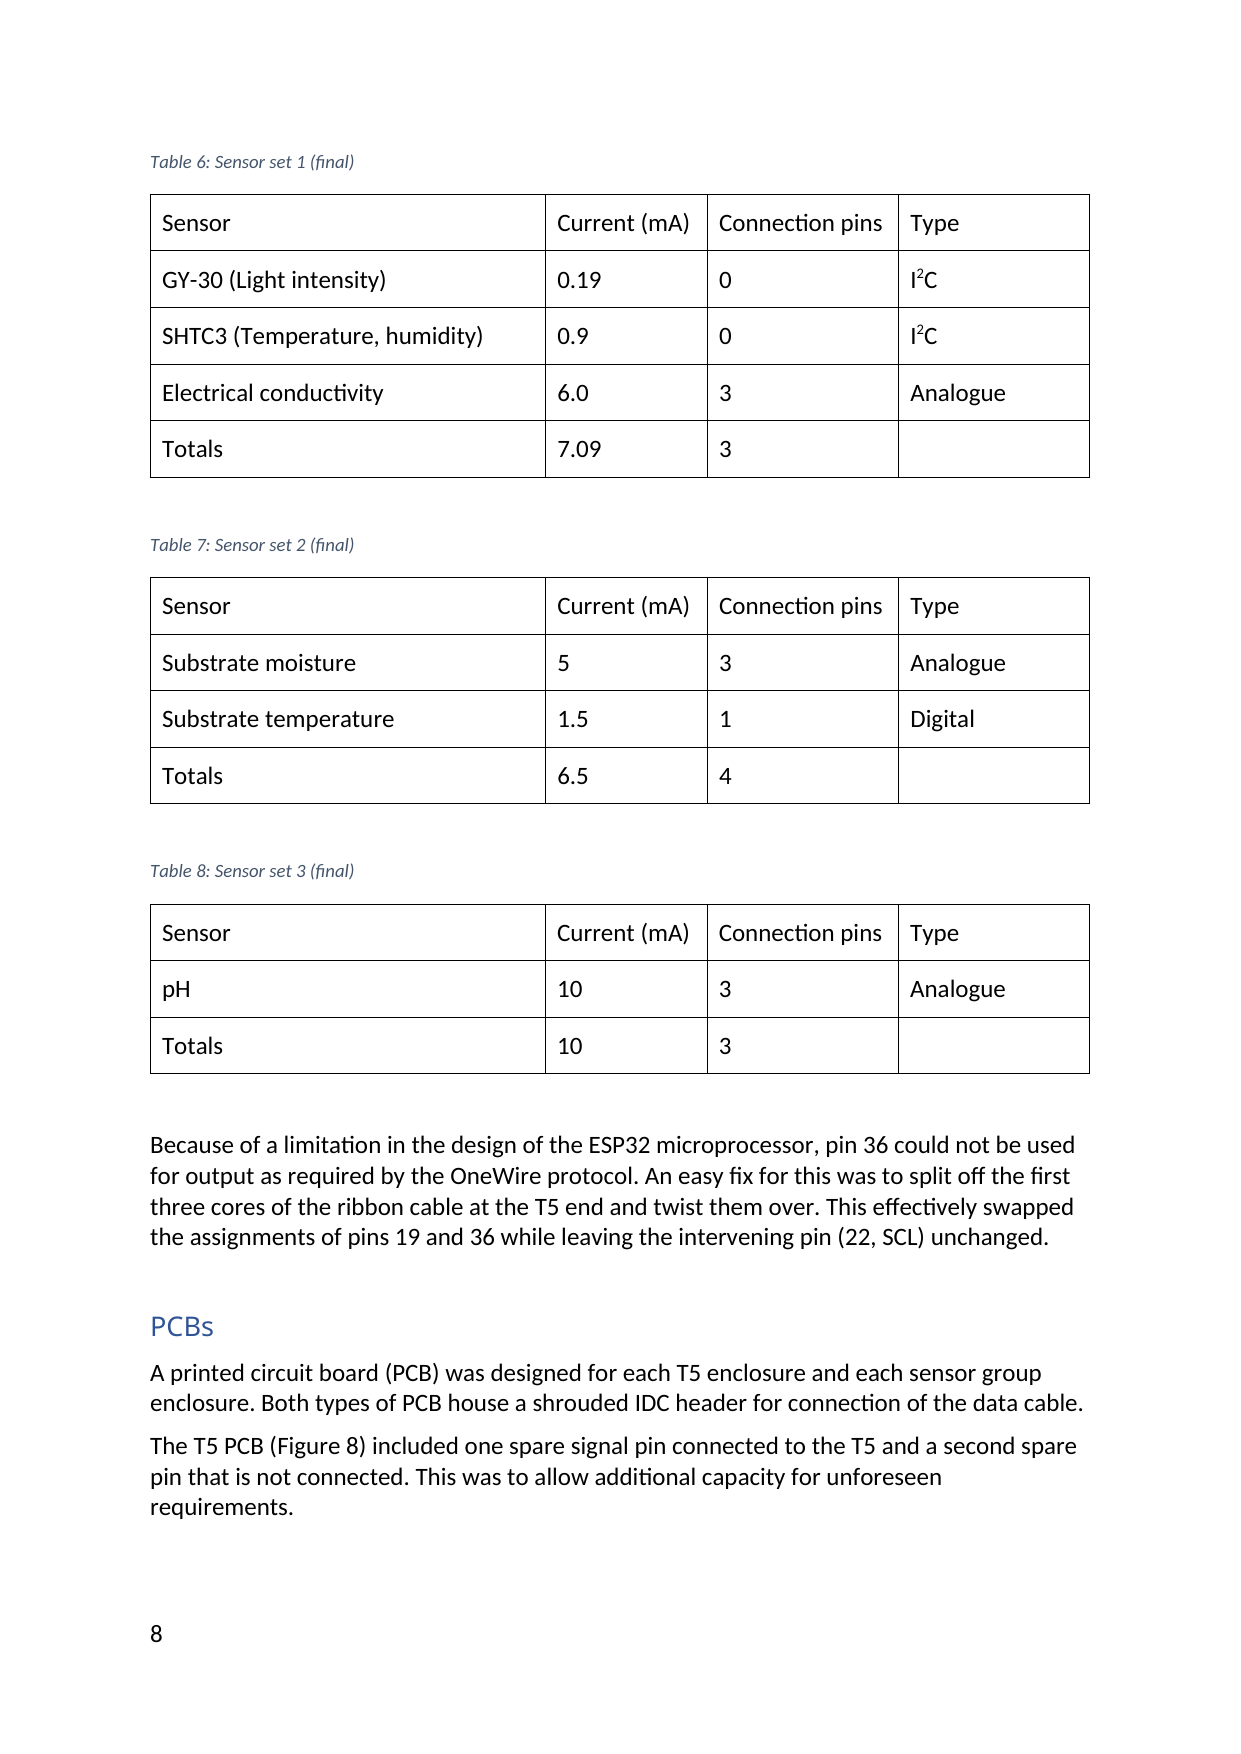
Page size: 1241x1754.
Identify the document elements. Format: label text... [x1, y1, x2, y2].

text A printed circuit board (PCB) was designed for each T5 enclosure and each sensor group enclosure. Both types of PCB house a shrouded IDC header for connection of the data cable. [150, 1357, 1090, 1418]
table_cell 6.0 [546, 365, 707, 420]
table_header Sensor [151, 578, 545, 633]
table_cell [899, 421, 1089, 477]
text Table 7: Sensor set 2 (final) [150, 533, 1090, 556]
table_cell Digital [899, 691, 1089, 747]
table_cell 0.9 [546, 308, 707, 363]
table_header Connection pins [708, 578, 898, 633]
table_cell 0 [708, 251, 898, 307]
table_cell 3 [708, 635, 898, 690]
table_cell Analogue [899, 365, 1089, 420]
table_cell 3 [708, 1018, 898, 1073]
subtitle PCBs [150, 1307, 1090, 1344]
table_cell Totals [151, 1018, 545, 1073]
text The T5 PCB (Figure 8) included one spare signal pin connected to the T5 and a second spare pin that is not connected. This was to allow additional capacity for unforeseen requirements. [150, 1430, 1090, 1522]
table_cell 0.19 [546, 251, 707, 307]
text Because of a limitation in the design of the ESP32 microprocessor, pin 36 could not be used for output as required by the OneWire protocol. An easy fix for this was to split off the first three cores of the ribbon cable at the T5 end and twist them over. This effectively swapped the assignments of pins 19 and 36 while leaving the intervening pin (22, SCL) unchanged. [150, 1130, 1090, 1252]
table_cell SHTC3 (Temperature, humidity) [151, 308, 545, 363]
table_header Current (mA) [546, 578, 707, 633]
table_cell [899, 1018, 1089, 1073]
table_cell 0 [708, 308, 898, 363]
table_cell 7.09 [546, 421, 707, 477]
table_cell 3 [708, 421, 898, 477]
table_header Sensor [151, 195, 545, 250]
table_header Connection pins [708, 905, 898, 960]
table_cell 3 [708, 365, 898, 420]
table_header Current (mA) [546, 905, 707, 960]
table_cell 6.5 [546, 748, 707, 803]
table_header Type [899, 578, 1089, 633]
table_cell Totals [151, 748, 545, 803]
text Table 8: Sensor set 3 (final) [150, 860, 1090, 883]
table_header Type [899, 195, 1089, 250]
table_cell GY-30 (Light intensity) [151, 251, 545, 307]
table_cell I2C [899, 308, 1089, 363]
table_cell 1.5 [546, 691, 707, 747]
table_cell 4 [708, 748, 898, 803]
table_cell [899, 748, 1089, 803]
table_cell 10 [546, 1018, 707, 1073]
table_cell Analogue [899, 635, 1089, 690]
table_cell Substrate temperature [151, 691, 545, 747]
table_header Sensor [151, 905, 545, 960]
table_cell Substrate moisture [151, 635, 545, 690]
table_header Type [899, 905, 1089, 960]
table_cell Electrical conductivity [151, 365, 545, 420]
table_cell Analogue [899, 961, 1089, 1017]
table_cell I2C [899, 251, 1089, 307]
table_cell pH [151, 961, 545, 1017]
table_cell 5 [546, 635, 707, 690]
text Table 6: Sensor set 1 (final) [150, 150, 1090, 173]
table_cell 10 [546, 961, 707, 1017]
table_header Connection pins [708, 195, 898, 250]
table_header Current (mA) [546, 195, 707, 250]
table_cell 3 [708, 961, 898, 1017]
table_cell 1 [708, 691, 898, 747]
table_cell Totals [151, 421, 545, 477]
